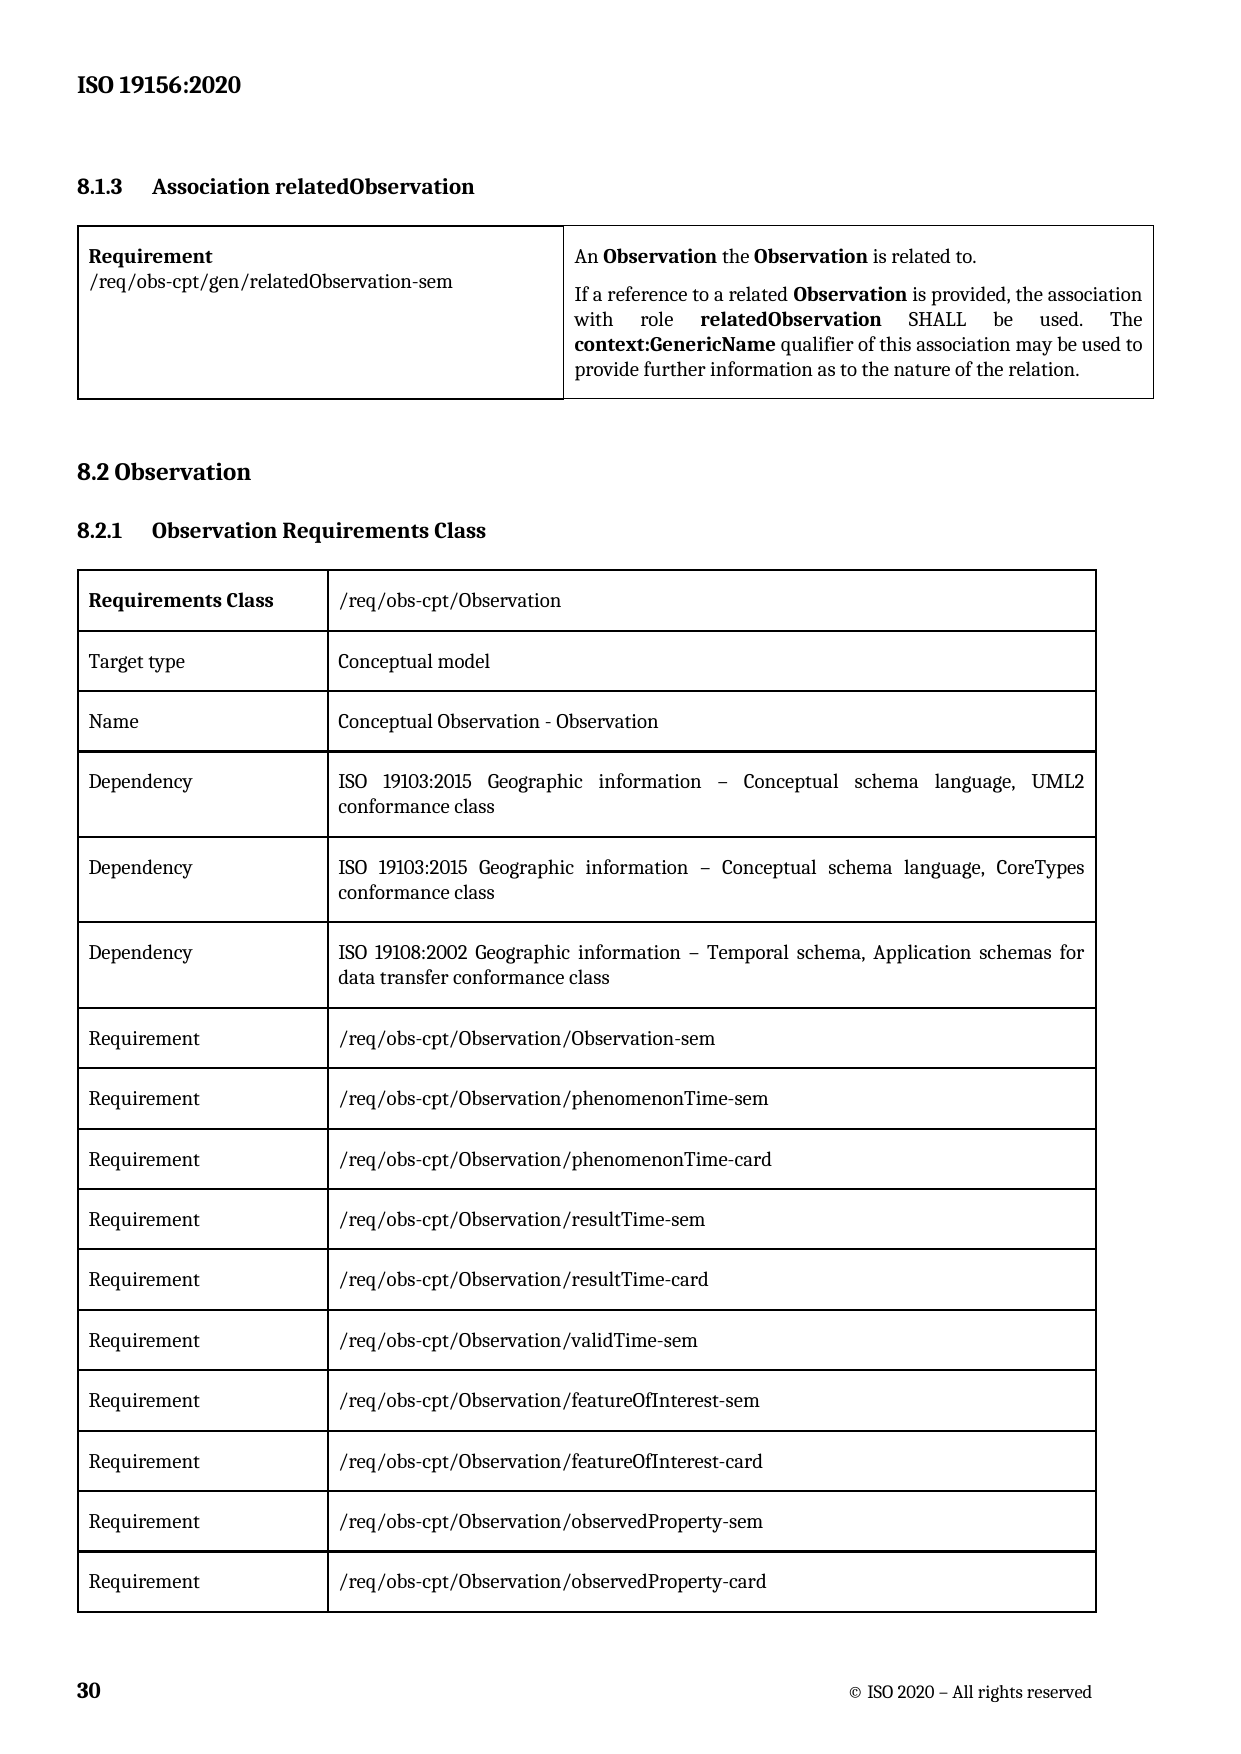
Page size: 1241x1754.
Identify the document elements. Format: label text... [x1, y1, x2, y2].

subtitle Association relatedObservation [77, 174, 1092, 200]
table_cell Requirement [79, 1069, 327, 1127]
table_cell Target type [79, 632, 327, 690]
table_cell /req/obs-cpt/Observation/observedProperty-card [329, 1553, 1095, 1611]
table_header An Observation the Observation is related to. If a reference to a related Observation is provided, the association with role relatedObservation SHALL be used. The context:GenericName qualifier of this association may be used to provide further information as to the nature of the relation. [564, 226, 1153, 398]
table_cell Name [79, 692, 327, 750]
table_cell /req/obs-cpt/Observation/featureOfInterest-sem [329, 1371, 1095, 1429]
table_cell Requirement [79, 1190, 327, 1248]
table_cell /req/obs-cpt/Observation/Observation-sem [329, 1009, 1095, 1067]
subtitle Observation Requirements Class [77, 518, 1092, 544]
table_header Requirements Class [79, 571, 327, 629]
table_cell /req/obs-cpt/Observation/featureOfInterest-card [329, 1432, 1095, 1490]
table_cell /req/obs-cpt/Observation/resultTime-sem [329, 1190, 1095, 1248]
subtitle Observation [77, 458, 1092, 487]
table_header /req/obs-cpt/Observation [329, 571, 1095, 629]
table_cell Dependency [79, 923, 327, 1007]
table_cell Requirement [79, 1553, 327, 1611]
table_cell Requirement [79, 1492, 327, 1550]
table_cell Requirement [79, 1009, 327, 1067]
table_cell Requirement [79, 1432, 327, 1490]
table_cell Dependency [79, 753, 327, 836]
table_cell Requirement [79, 1250, 327, 1309]
table_cell Dependency [79, 838, 327, 921]
table_cell ISO 19108:2002 Geographic information – Temporal schema, Application schemas for data transfer conformance class [329, 923, 1095, 1007]
table_cell /req/obs-cpt/Observation/phenomenonTime-sem [329, 1069, 1095, 1127]
table_cell Conceptual Observation - Observation [329, 692, 1095, 750]
table_cell Requirement [79, 1371, 327, 1429]
table_cell Requirement [79, 1130, 327, 1188]
table_cell Conceptual model [329, 632, 1095, 690]
table_cell Requirement [79, 1311, 327, 1369]
table_cell /req/obs-cpt/Observation/phenomenonTime-card [329, 1130, 1095, 1188]
table_cell ISO 19103:2015 Geographic information – Conceptual schema language, UML2 conformance class [329, 753, 1095, 836]
table_header Requirement /req/obs-cpt/gen/relatedObservation-sem [79, 227, 563, 398]
table_cell ISO 19103:2015 Geographic information – Conceptual schema language, CoreTypes conformance class [329, 838, 1095, 921]
table_cell /req/obs-cpt/Observation/validTime-sem [329, 1311, 1095, 1369]
table_cell /req/obs-cpt/Observation/resultTime-card [329, 1250, 1095, 1309]
table_cell /req/obs-cpt/Observation/observedProperty-sem [329, 1492, 1095, 1550]
